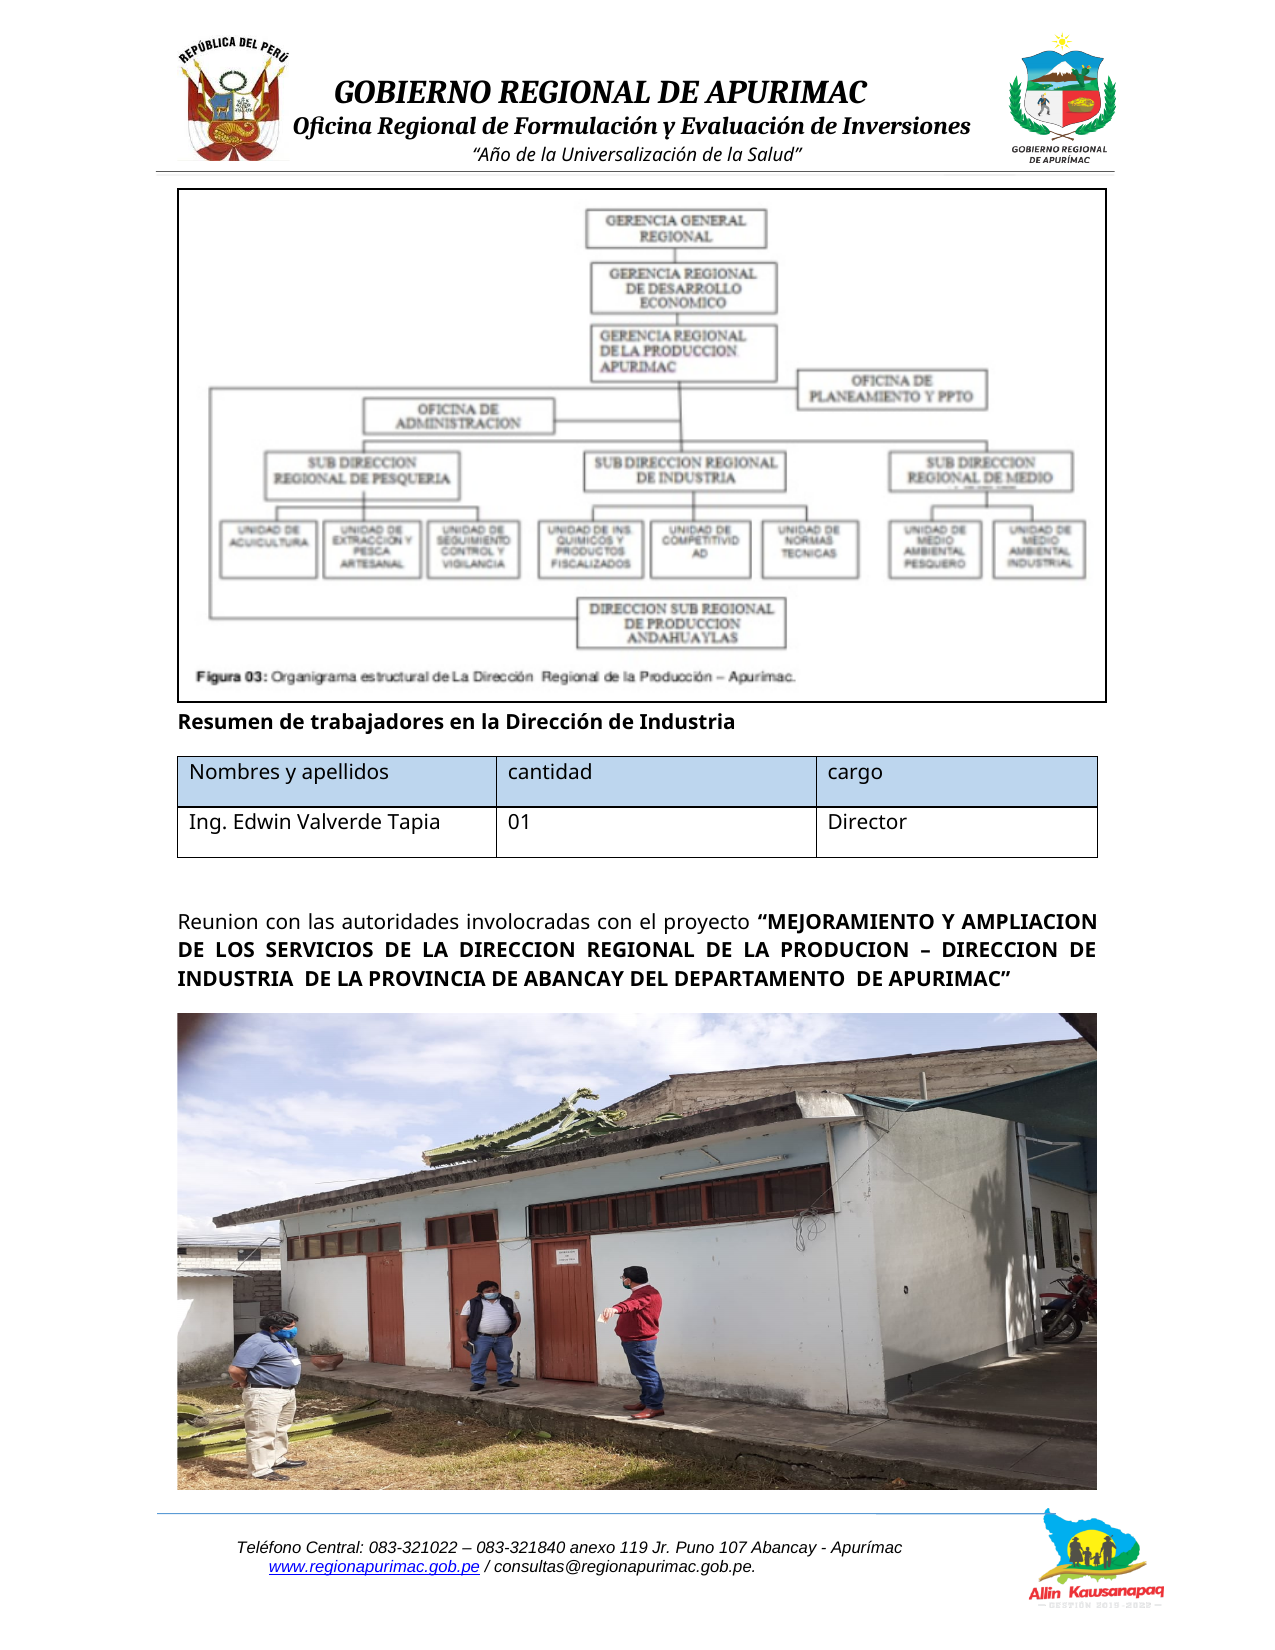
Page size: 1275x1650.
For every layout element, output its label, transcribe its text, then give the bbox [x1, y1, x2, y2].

table_cell 01 [497, 808, 816, 857]
table_header cantidad [497, 757, 816, 806]
picture [177, 1013, 1097, 1490]
picture [1008, 31, 1117, 163]
picture [179, 190, 1105, 701]
picture [1028, 1508, 1164, 1608]
table_header Nombres y apellidos [178, 757, 496, 806]
text Resumen de trabajadores en la Dirección de Industria [177, 707, 1098, 735]
table_cell Director [817, 808, 1097, 857]
table_header cargo [817, 757, 1097, 806]
picture [177, 35, 290, 161]
table_cell Ing. Edwin Valverde Tapia [178, 808, 496, 857]
picture [1028, 1508, 1046, 1513]
text Reunion con las autoridades involocradas con el proyecto “MEJORAMIENTO Y AMPLIACION DE LOS SERVICIOS DE LA DIRECCION REGIONAL DE LA PRODUCION – DIRECCION DE INDUSTRIA DE LA PROVINCIA DE ABANCAY DEL DEPARTAMENTO DE APURIMAC” [177, 907, 1098, 992]
